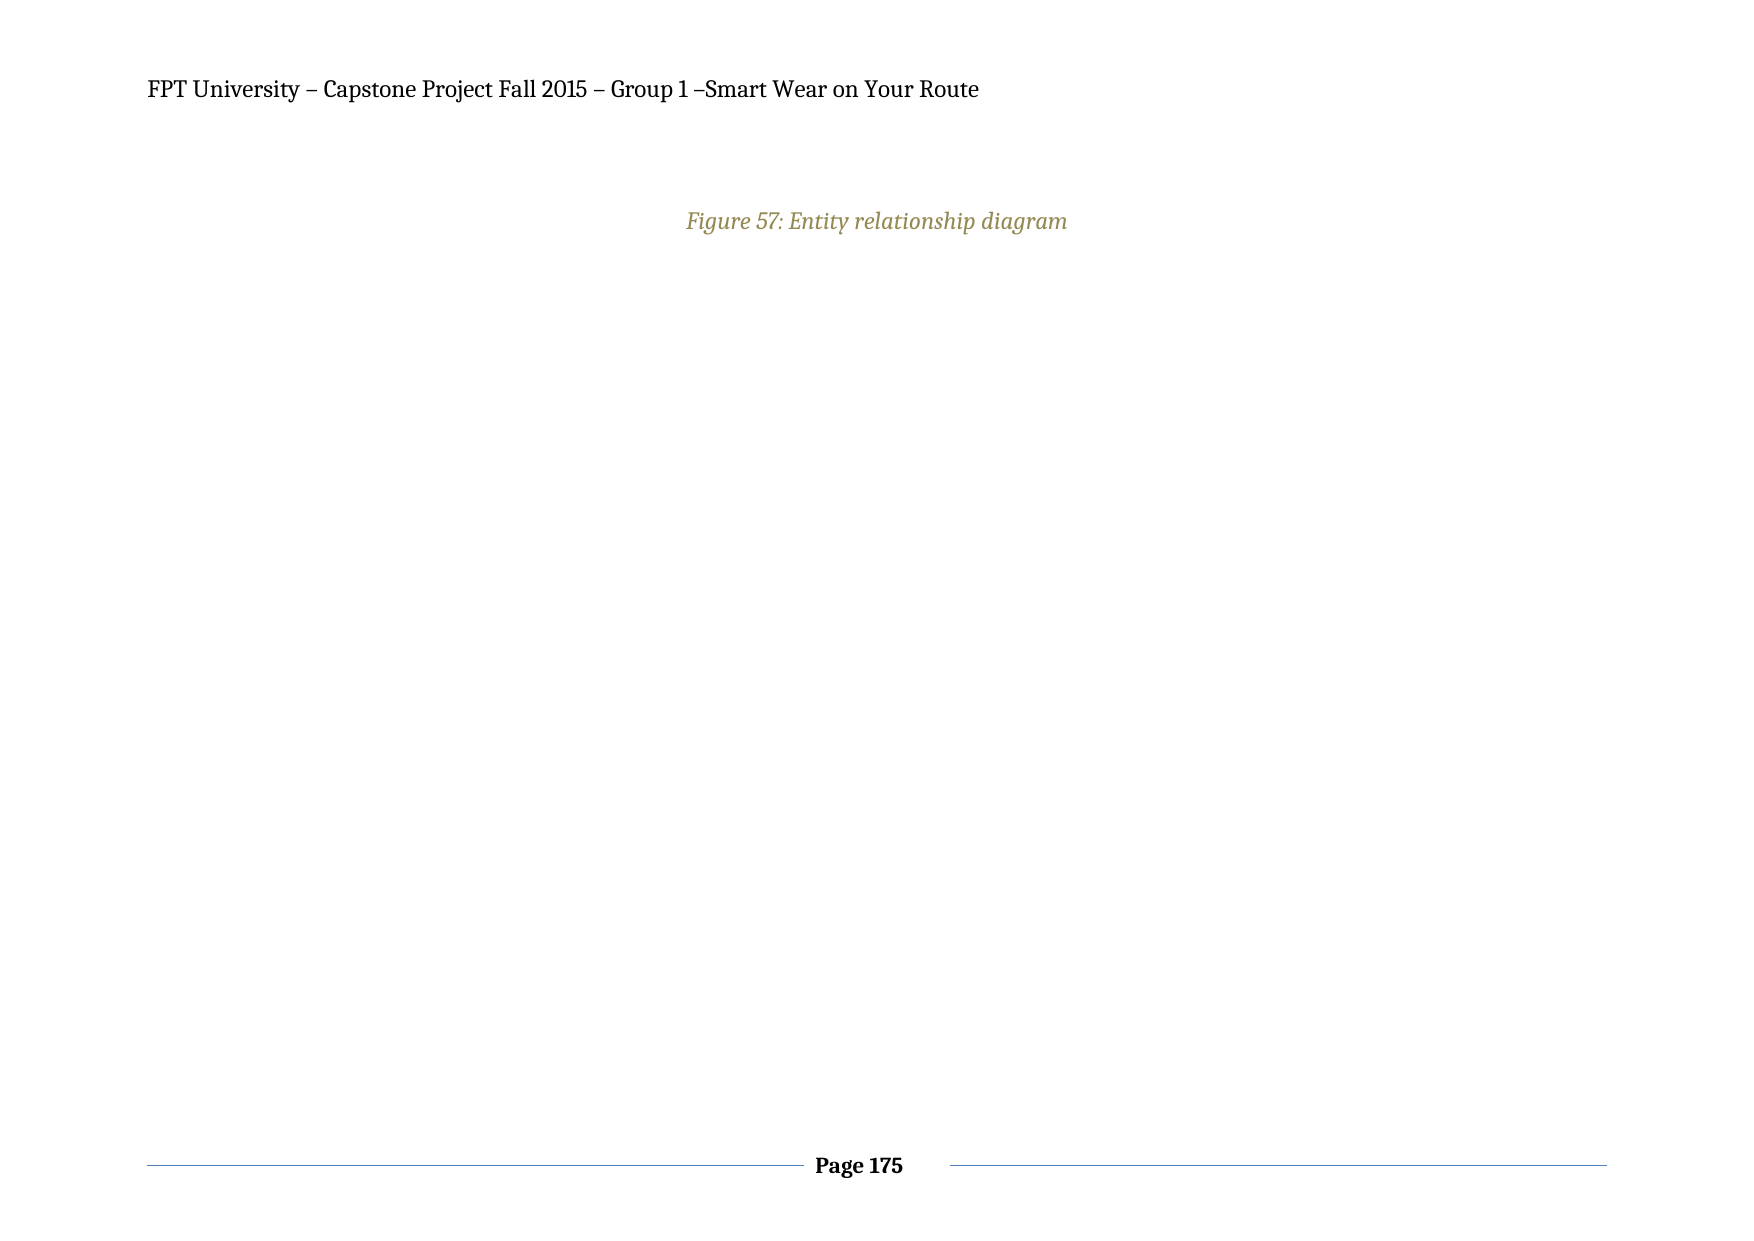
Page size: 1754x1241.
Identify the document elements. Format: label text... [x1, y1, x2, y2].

text Figure 57: Entity relationship diagram [147, 207, 1607, 236]
